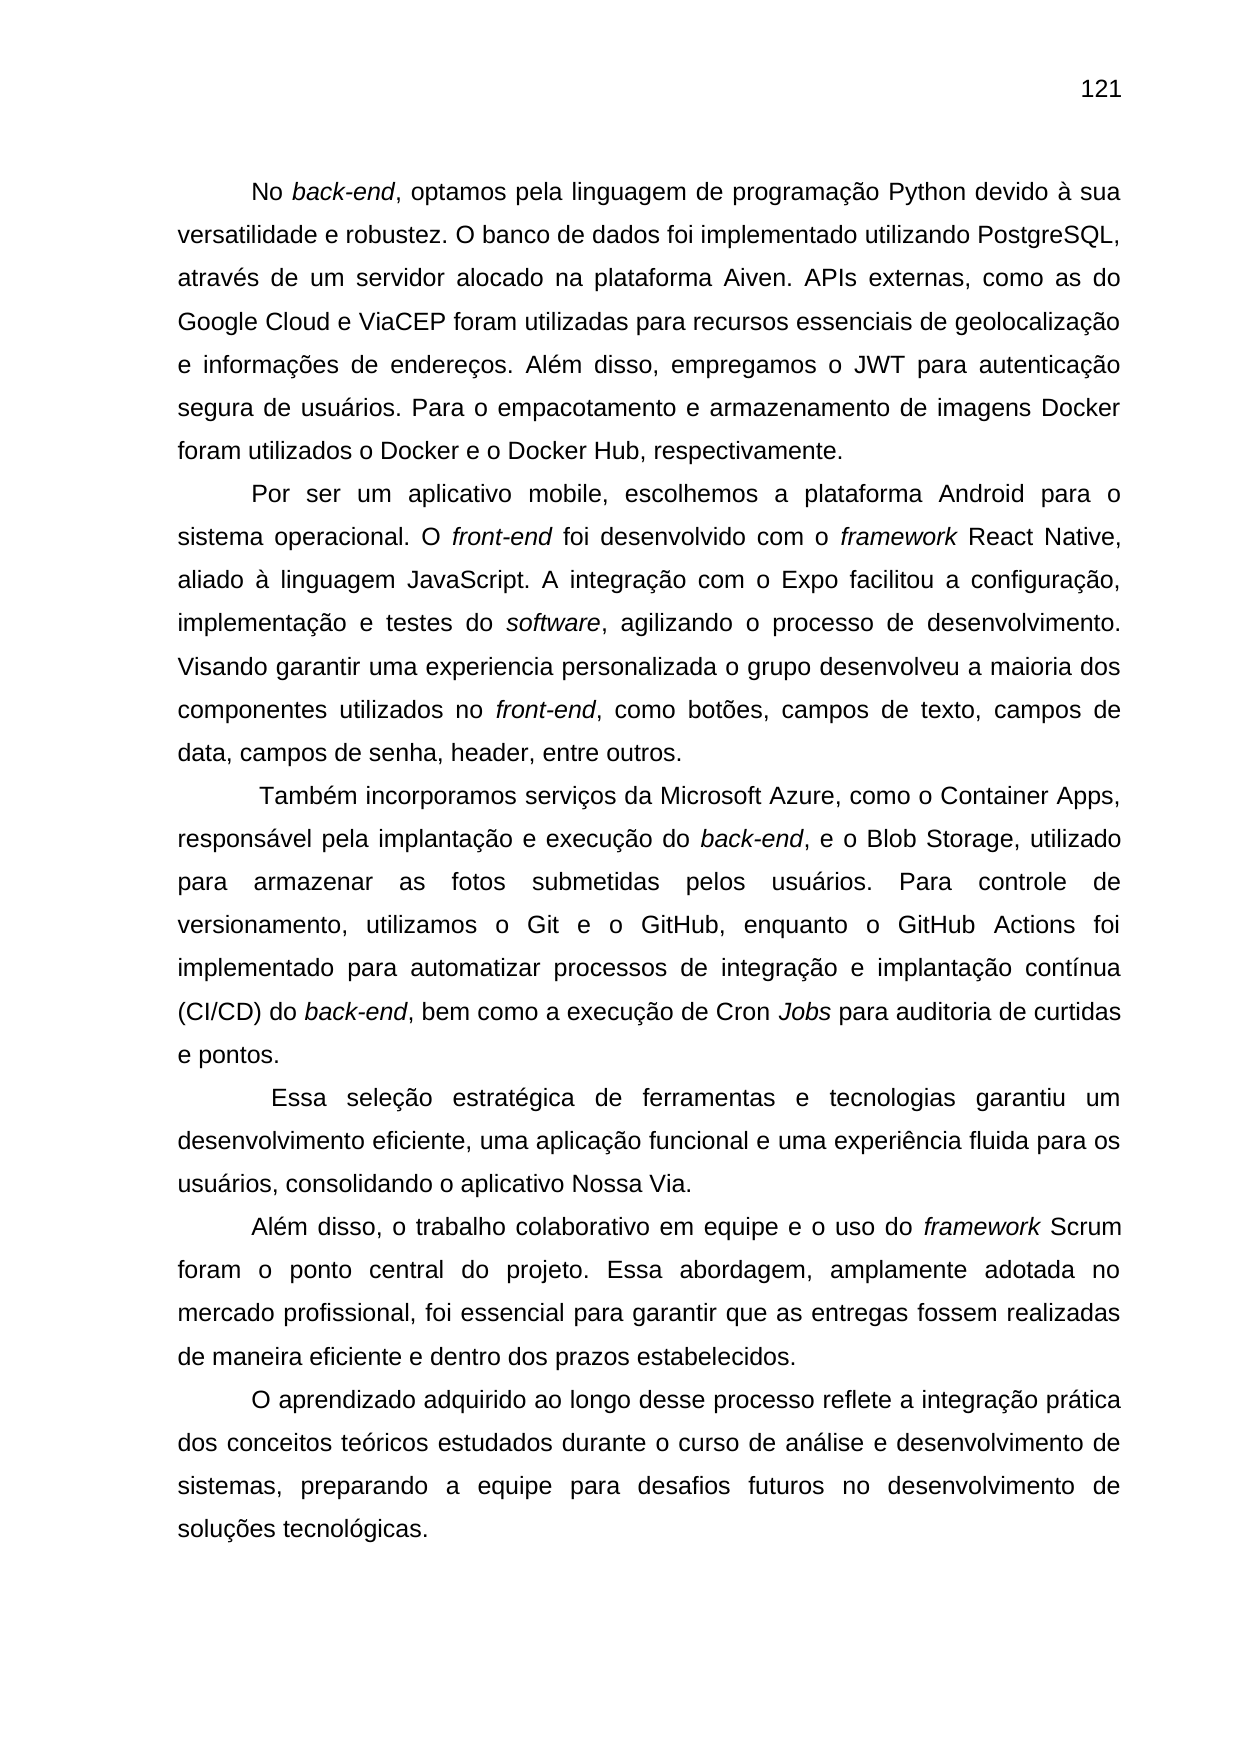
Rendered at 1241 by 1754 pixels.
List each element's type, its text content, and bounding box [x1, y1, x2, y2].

text O aprendizado adquirido ao longo desse processo reflete a integração prática dos conceitos teóricos estudados durante o curso de análise e desenvolvimento de sistemas, preparando a equipe para desafios futuros no desenvolvimento de soluções tecnológicas. [177, 1385, 1122, 1543]
text Além disso, o trabalho colaborativo em equipe e o uso do framework Scrum foram o ponto central do projeto. Essa abordagem, amplamente adotada no mercado profissional, foi essencial para garantir que as entregas fossem realizadas de maneira eficiente e dentro dos prazos estabelecidos. [177, 1212, 1122, 1370]
text Por ser um aplicativo mobile, escolhemos a plataforma Android para o sistema operacional. O front-end foi desenvolvido com o framework React Native, aliado à linguagem JavaScript. A integração com o Expo facilitou a configuração, implementação e testes do software, agilizando o processo de desenvolvimento. Visando garantir uma experiencia personalizada o grupo desenvolveu a maioria dos componentes utilizados no front-end, como botões, campos de texto, campos de data, campos de senha, header, entre outros. [177, 479, 1122, 767]
text No back-end, optamos pela linguagem de programação Python devido à sua versatilidade e robustez. O banco de dados foi implementado utilizando PostgreSQL, através de um servidor alocado na plataforma Aiven. APIs externas, como as do Google Cloud e ViaCEP foram utilizadas para recursos essenciais de geolocalização e informações de endereços. Além disso, empregamos o JWT para autenticação segura de usuários. Para o empacotamento e armazenamento de imagens Docker foram utilizados o Docker e o Docker Hub, respectivamente. [177, 177, 1122, 465]
text Essa seleção estratégica de ferramentas e tecnologias garantiu um desenvolvimento eficiente, uma aplicação funcional e uma experiência fluida para os usuários, consolidando o aplicativo Nossa Via. [177, 1083, 1122, 1198]
text Também incorporamos serviços da Microsoft Azure, como o Container Apps, responsável pela implantação e execução do back-end, e o Blob Storage, utilizado para armazenar as fotos submetidas pelos usuários. Para controle de versionamento, utilizamos o Git e o GitHub, enquanto o GitHub Actions foi implementado para automatizar processos de integração e implantação contínua (CI/CD) do back-end, bem como a execução de Cron Jobs para auditoria de curtidas e pontos. [177, 781, 1122, 1068]
